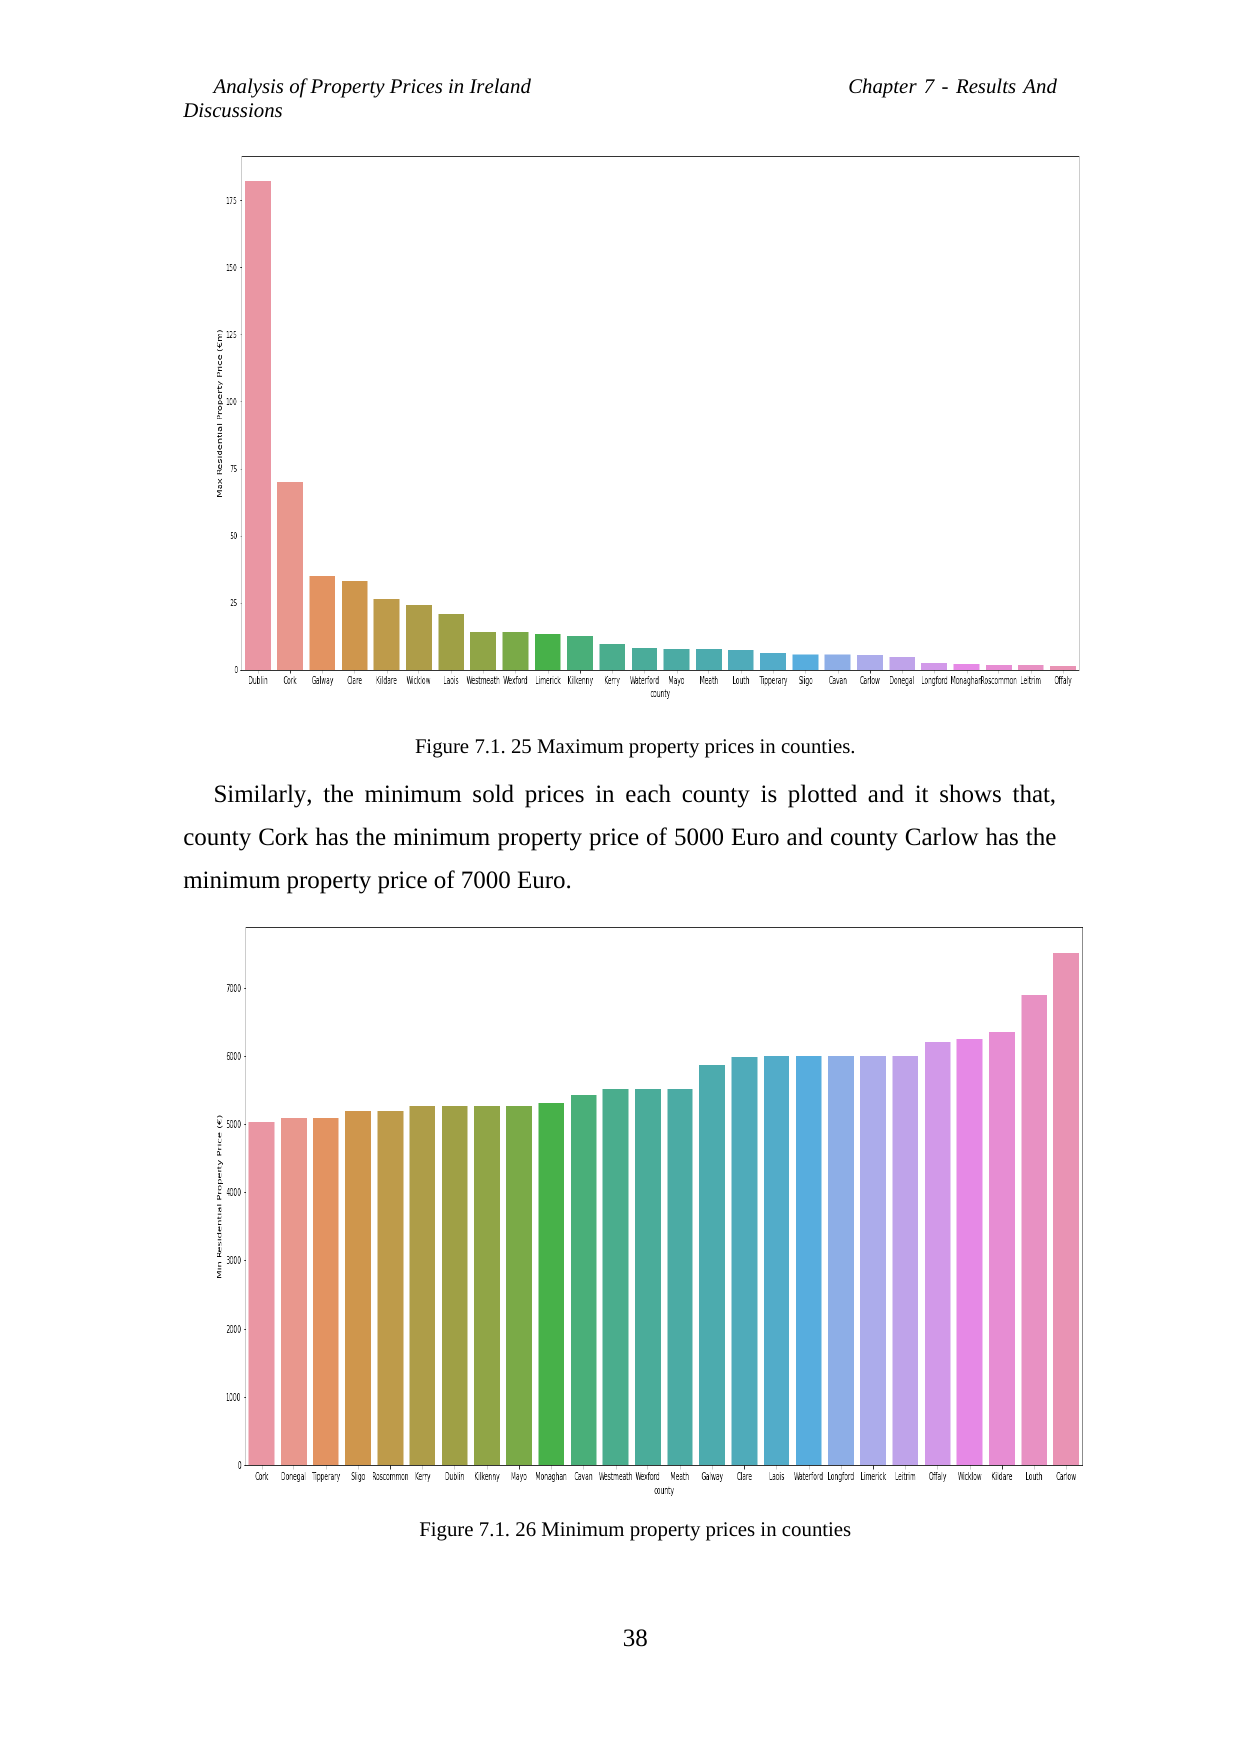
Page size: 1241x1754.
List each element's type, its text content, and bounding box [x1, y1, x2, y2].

picture [213, 150, 1083, 705]
text Similarly, the minimum sold prices in each county is plotted and it shows that, county Cork has the minimum property price of 5000 Euro and county Carlow has the minimum property price of 7000 Euro. [183, 779, 1057, 894]
picture [213, 920, 1086, 1502]
